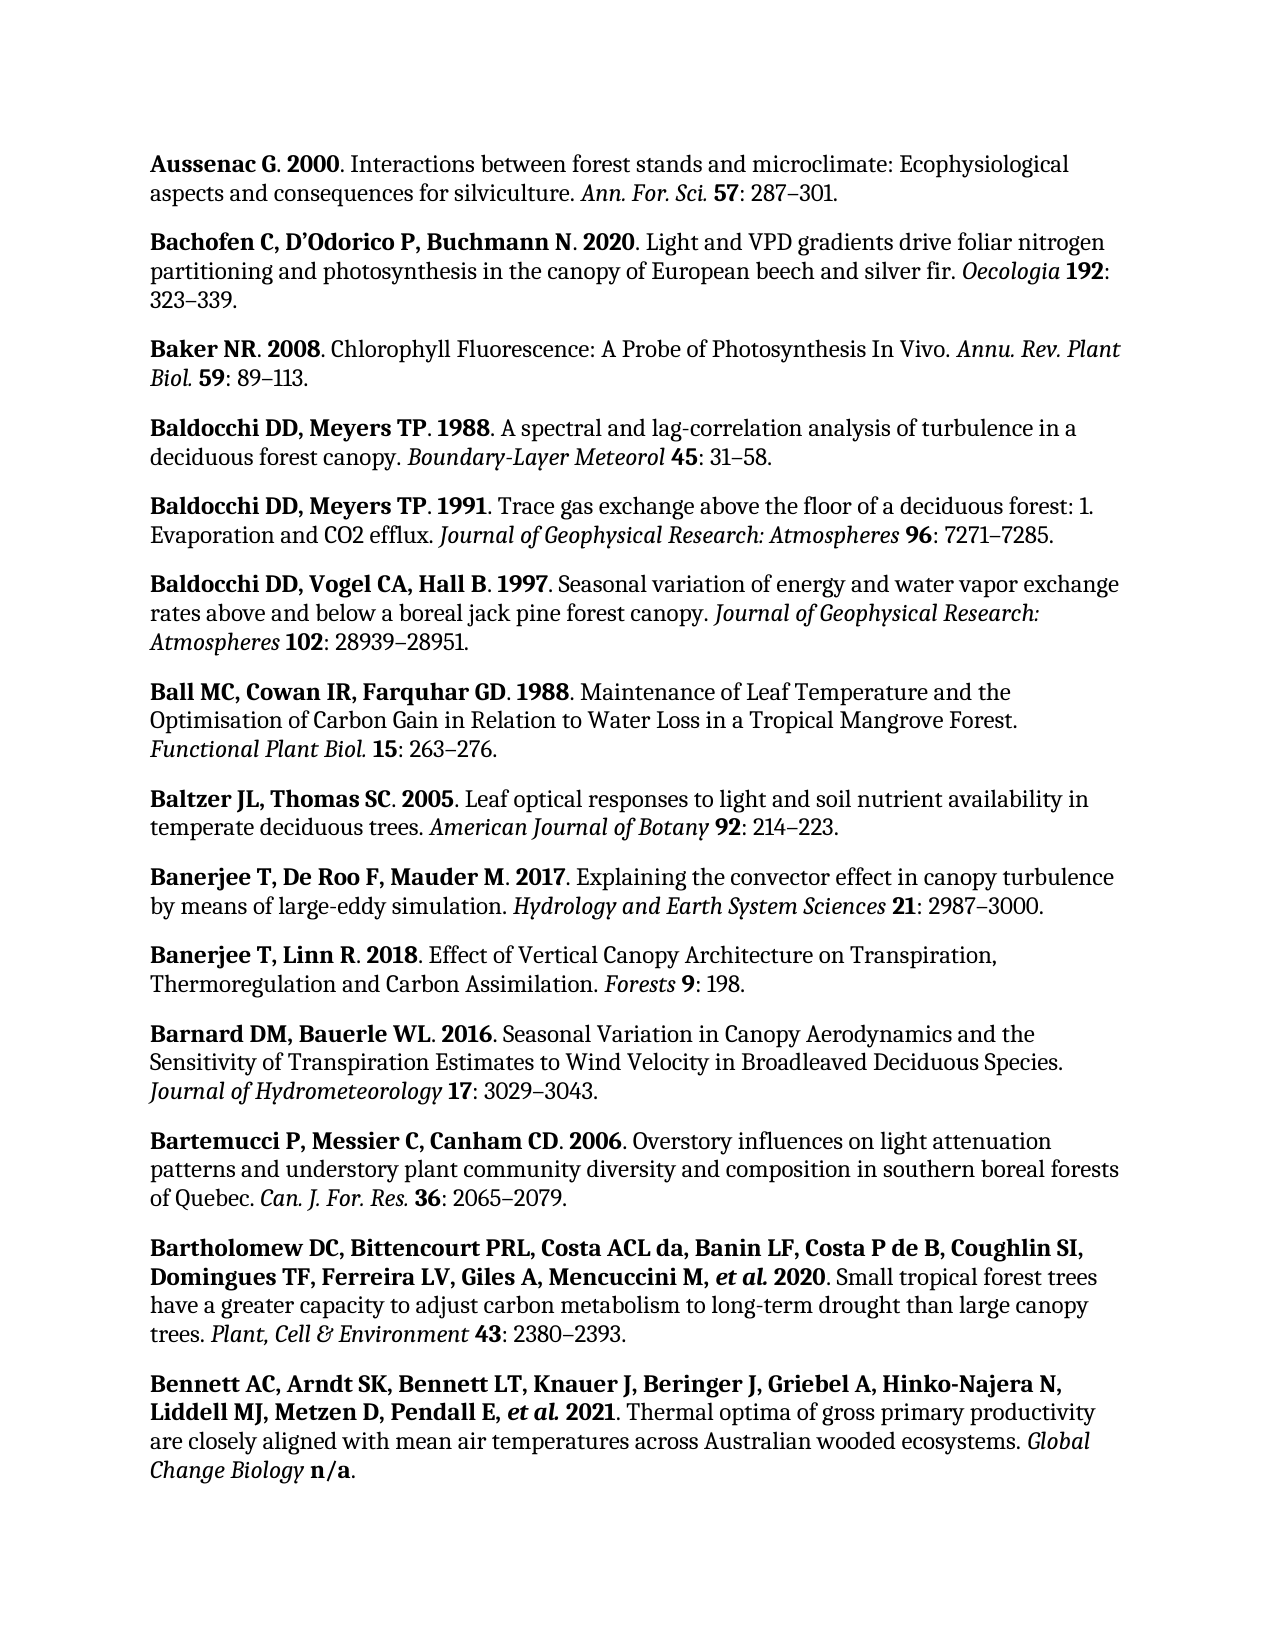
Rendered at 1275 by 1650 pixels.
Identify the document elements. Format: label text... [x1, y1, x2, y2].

text Baldocchi DD, Meyers TP. 1988. A spectral and lag-correlation analysis of turbulence in a deciduous forest canopy. Boundary-Layer Meteorol 45: 31–58. [150, 414, 1125, 471]
text Banerjee T, Linn R. 2018. Effect of Vertical Canopy Architecture on Transpiration, Thermoregulation and Carbon Assimilation. Forests 9: 198. [150, 941, 1125, 999]
text Baker NR. 2008. Chlorophyll Fluorescence: A Probe of Photosynthesis In Vivo. Annu. Rev. Plant Biol. 59: 89–113. [150, 335, 1125, 393]
text Baldocchi DD, Meyers TP. 1991. Trace gas exchange above the floor of a deciduous forest: 1. Evaporation and CO2 efflux. Journal of Geophysical Research: Atmospheres 96: 7271–7285. [150, 492, 1125, 549]
text Bennett AC, Arndt SK, Bennett LT, Knauer J, Beringer J, Griebel A, Hinko-Najera N, Liddell MJ, Metzen D, Pendall E, et al. 2021. Thermal optima of gross primary productivity are closely aligned with mean air temperatures across Australian wooded ecosystems. Global Change Biology n/a. [150, 1369, 1125, 1484]
text Bartemucci P, Messier C, Canham CD. 2006. Overstory influences on light attenuation patterns and understory plant community diversity and composition in southern boreal forests of Quebec. Can. J. For. Res. 36: 2065–2079. [150, 1127, 1125, 1213]
text Barnard DM, Bauerle WL. 2016. Seasonal Variation in Canopy Aerodynamics and the Sensitivity of Transpiration Estimates to Wind Velocity in Broadleaved Deciduous Species. Journal of Hydrometeorology 17: 3029–3043. [150, 1019, 1125, 1106]
text Ball MC, Cowan IR, Farquhar GD. 1988. Maintenance of Leaf Temperature and the Optimisation of Carbon Gain in Relation to Water Loss in a Tropical Mangrove Forest. Functional Plant Biol. 15: 263–276. [150, 677, 1125, 764]
text Baldocchi DD, Vogel CA, Hall B. 1997. Seasonal variation of energy and water vapor exchange rates above and below a boreal jack pine forest canopy. Journal of Geophysical Research: Atmospheres 102: 28939–28951. [150, 570, 1125, 657]
text Bartholomew DC, Bittencourt PRL, Costa ACL da, Banin LF, Costa P de B, Coughlin SI, Domingues TF, Ferreira LV, Giles A, Mencuccini M, et al. 2020. Small tropical forest trees have a greater capacity to adjust carbon metabolism to long-term drought than large canopy trees. Plant, Cell & Environment 43: 2380–2393. [150, 1234, 1125, 1349]
text Banerjee T, De Roo F, Mauder M. 2017. Explaining the convector effect in canopy turbulence by means of large-eddy simulation. Hydrology and Earth System Sciences 21: 2987–3000. [150, 863, 1125, 920]
text Bachofen C, D’Odorico P, Buchmann N. 2020. Light and VPD gradients drive foliar nitrogen partitioning and photosynthesis in the canopy of European beech and silver fir. Oecologia 192: 323–339. [150, 228, 1125, 314]
text Baltzer JL, Thomas SC. 2005. Leaf optical responses to light and soil nutrient availability in temperate deciduous trees. American Journal of Botany 92: 214–223. [150, 784, 1125, 842]
text Aussenac G. 2000. Interactions between forest stands and microclimate: Ecophysiological aspects and consequences for silviculture. Ann. For. Sci. 57: 287–301. [150, 150, 1125, 207]
